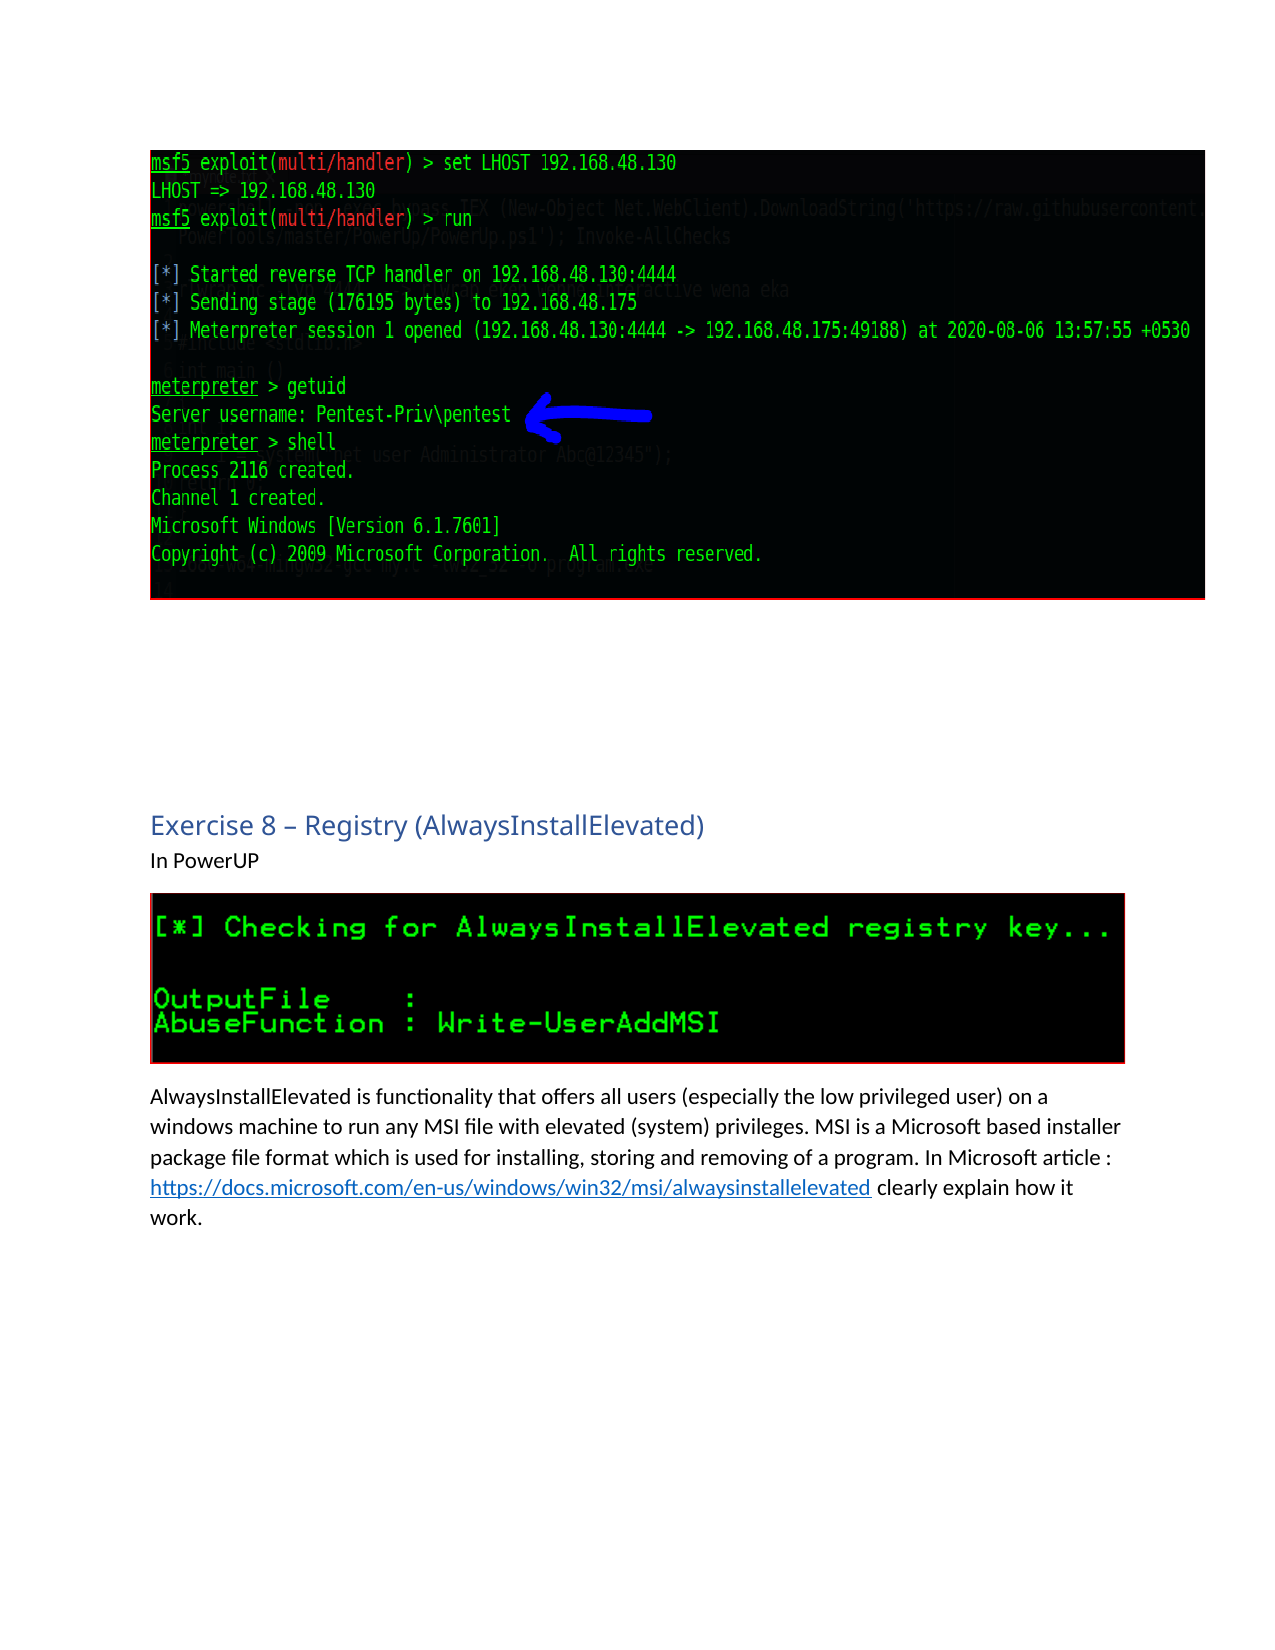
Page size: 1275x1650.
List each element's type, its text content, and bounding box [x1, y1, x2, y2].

picture [150, 150, 1205, 600]
subtitle Exercise 8 – Registry (AlwaysInstallElevated) [150, 806, 1125, 843]
picture [150, 893, 1125, 1064]
text AlwaysInstallElevated is functionality that offers all users (especially the low privileged user) on a windows machine to run any MSI file with elevated (system) privileges. MSI is a Microsoft based installer package file format which is used for installing, storing and removing of a program. In Microsoft article : https://docs.microsoft.com/en-us/windows/win32/msi/alwaysinstallelevated clearly explain how it work. [150, 1082, 1125, 1231]
text In PowerUP [150, 846, 1125, 874]
